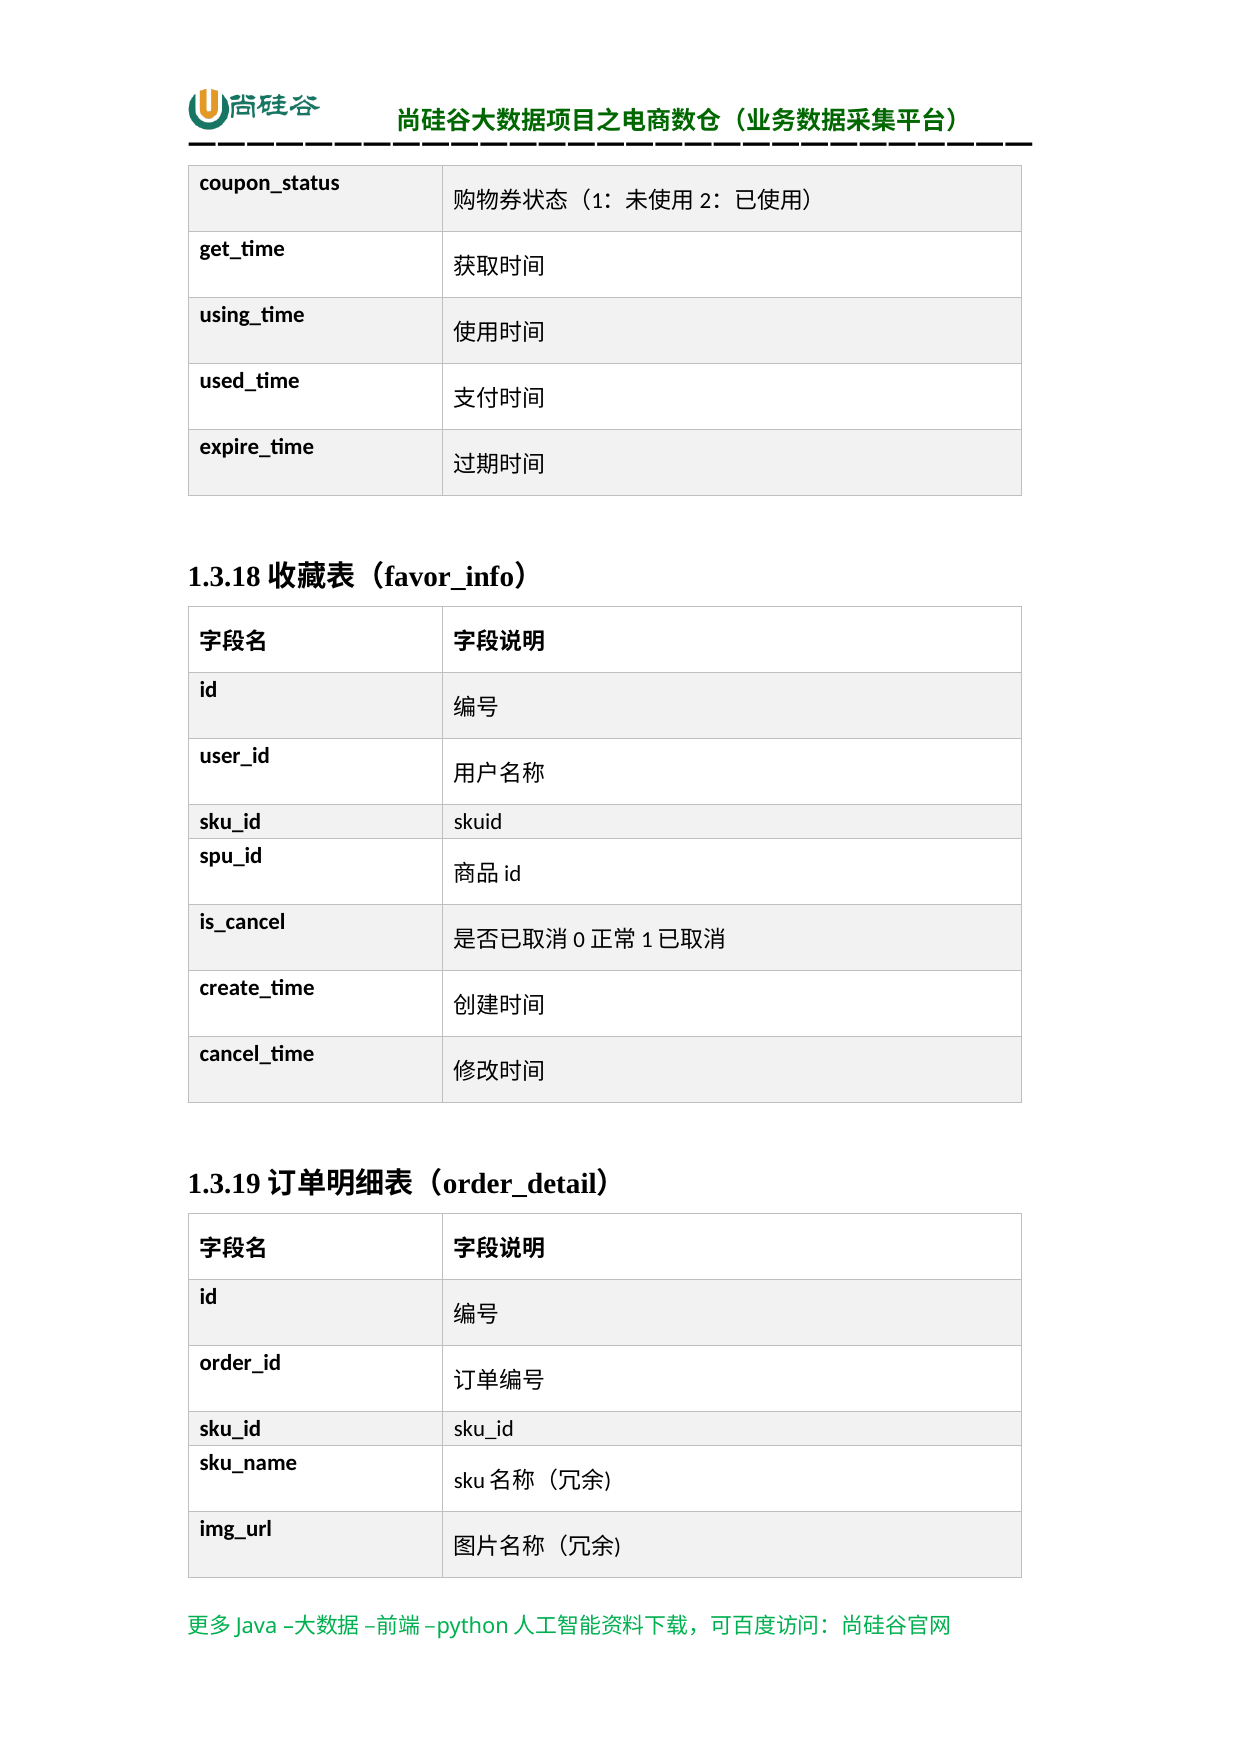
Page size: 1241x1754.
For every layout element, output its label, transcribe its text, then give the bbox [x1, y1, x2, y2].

table_cell order_id [189, 1346, 442, 1411]
subtitle 1.3.18 收藏表（favor_info） [187, 541, 1053, 606]
table_cell id [189, 1280, 442, 1345]
table_cell spu_id [189, 839, 442, 904]
table_cell get_time [189, 232, 442, 297]
table_cell sku_id [189, 805, 442, 838]
table_cell sku名称（冗余) [443, 1446, 1021, 1511]
table_cell 过期时间 [443, 430, 1021, 495]
table_header 字段名 [189, 1214, 442, 1279]
table_cell 用户名称 [443, 739, 1021, 804]
table_cell 修改时间 [443, 1037, 1021, 1102]
table_cell user_id [189, 739, 442, 804]
table_cell coupon_status [189, 166, 442, 231]
table_header 字段说明 [443, 607, 1021, 672]
table_cell 订单编号 [443, 1346, 1021, 1411]
table_cell 图片名称（冗余) [443, 1512, 1021, 1577]
table_cell is_cancel [189, 905, 442, 970]
table_cell 是否已取消 0 正常 1 已取消 [443, 905, 1021, 970]
table_cell 商品id [443, 839, 1021, 904]
table_cell expire_time [189, 430, 442, 495]
table_cell 编号 [443, 1280, 1021, 1345]
table_cell sku_name [189, 1446, 442, 1511]
table_cell img_url [189, 1512, 442, 1577]
table_cell 支付时间 [443, 364, 1021, 429]
table_cell used_time [189, 364, 442, 429]
table_header 字段名 [189, 607, 442, 672]
table_cell sku_id [443, 1412, 1021, 1445]
table_cell 创建时间 [443, 971, 1021, 1036]
table_cell sku_id [189, 1412, 442, 1445]
table_cell 获取时间 [443, 232, 1021, 297]
table_cell 编号 [443, 673, 1021, 738]
table_cell 使用时间 [443, 298, 1021, 363]
table_header 字段说明 [443, 1214, 1021, 1279]
subtitle 1.3.19 订单明细表（order_detail） [187, 1148, 1053, 1213]
picture [187, 88, 320, 130]
table_cell skuid [443, 805, 1021, 838]
table_cell 购物券状态（1：未使用 2：已使用） [443, 166, 1021, 231]
table_cell using_time [189, 298, 442, 363]
table_cell create_time [189, 971, 442, 1036]
table_cell cancel_time [189, 1037, 442, 1102]
table_cell id [189, 673, 442, 738]
